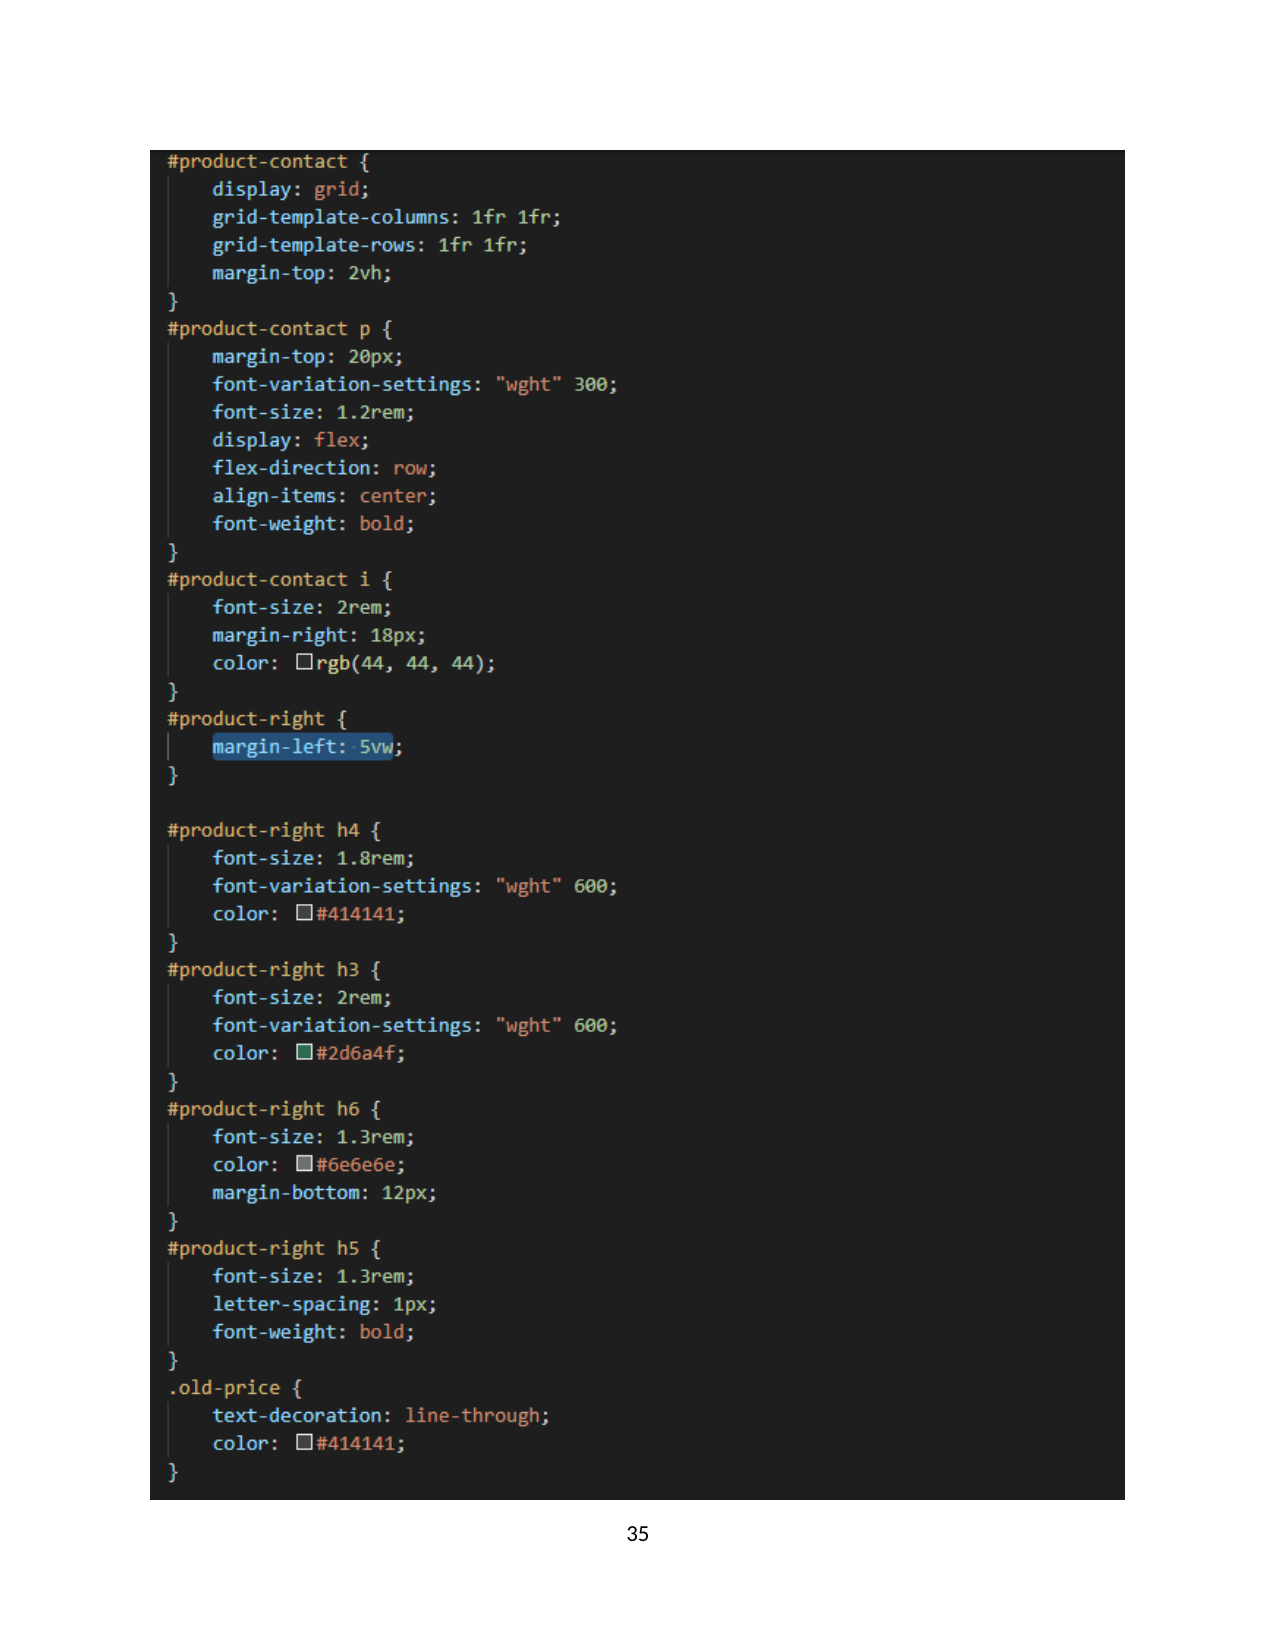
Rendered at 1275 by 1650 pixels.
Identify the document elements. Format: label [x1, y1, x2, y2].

picture [150, 150, 1125, 1500]
